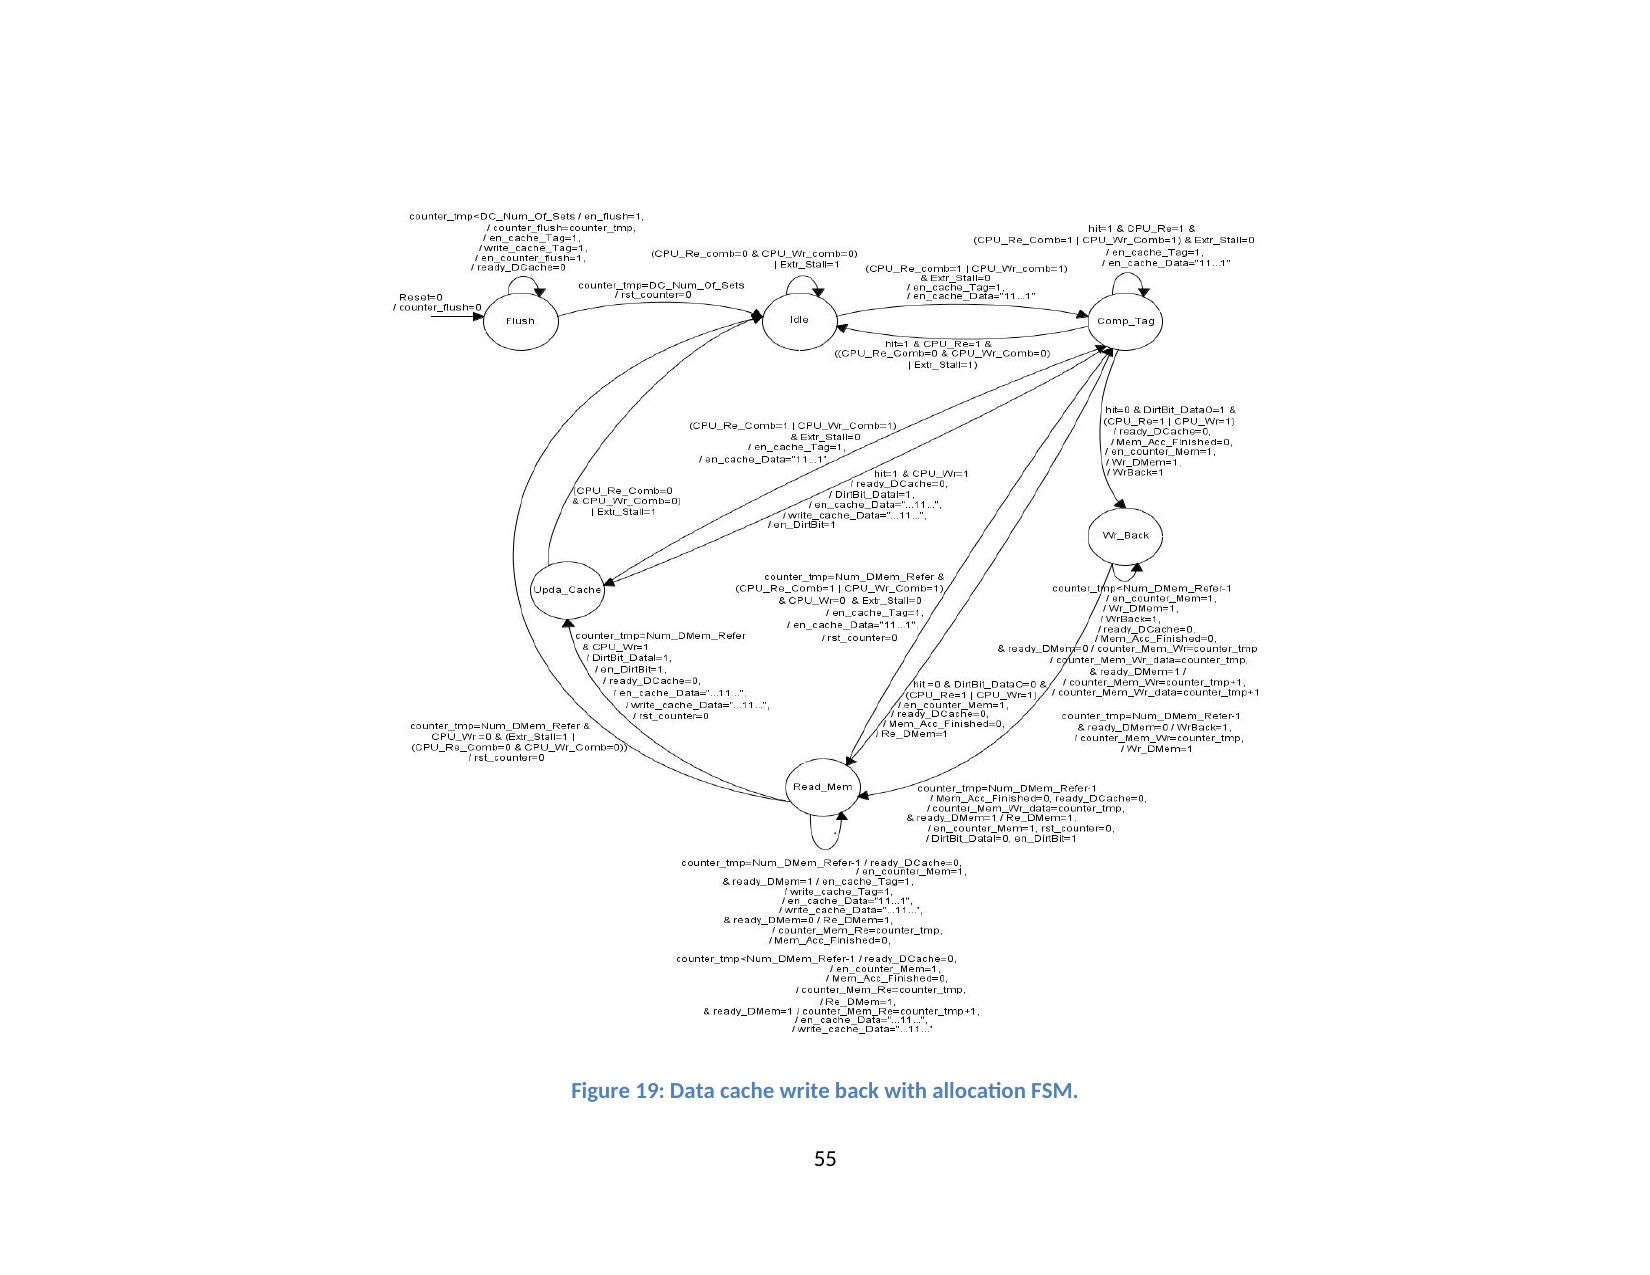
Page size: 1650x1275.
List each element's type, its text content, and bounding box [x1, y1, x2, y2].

picture [390, 150, 1260, 1052]
text Figure 19: Data cache write back with allocation FSM. [150, 1076, 1500, 1104]
